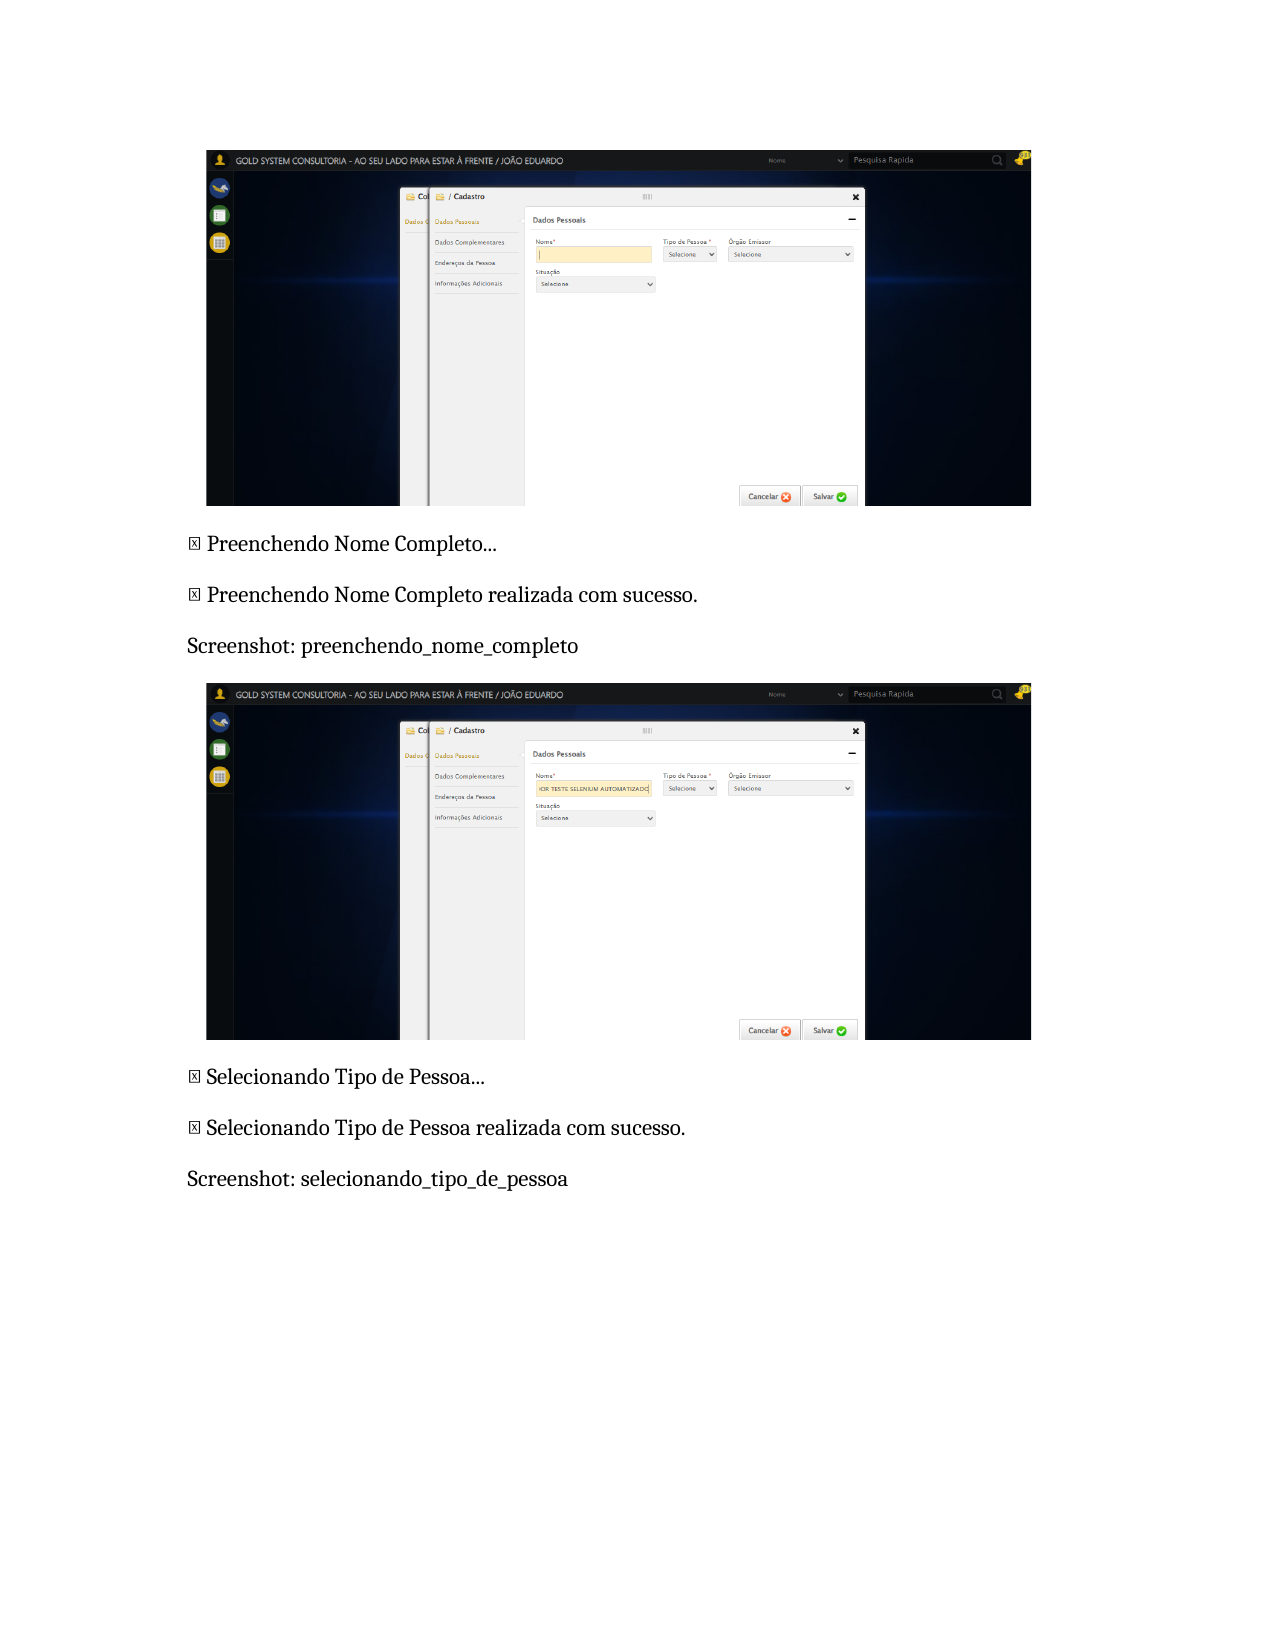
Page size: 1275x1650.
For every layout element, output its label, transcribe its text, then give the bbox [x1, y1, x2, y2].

text ✅ Preenchendo Nome Completo realizada com sucesso. [187, 581, 1087, 608]
text ✅ Selecionando Tipo de Pessoa realizada com sucesso. [187, 1115, 1087, 1141]
text Screenshot: preenchendo_nome_completo [187, 632, 1087, 659]
text Screenshot: selecionando_tipo_de_pessoa [187, 1166, 1087, 1192]
text 🔄 Preenchendo Nome Completo... [187, 530, 1087, 557]
picture [206, 683, 1032, 1040]
text 🔄 Selecionando Tipo de Pessoa... [187, 1064, 1087, 1090]
picture [206, 150, 1032, 506]
